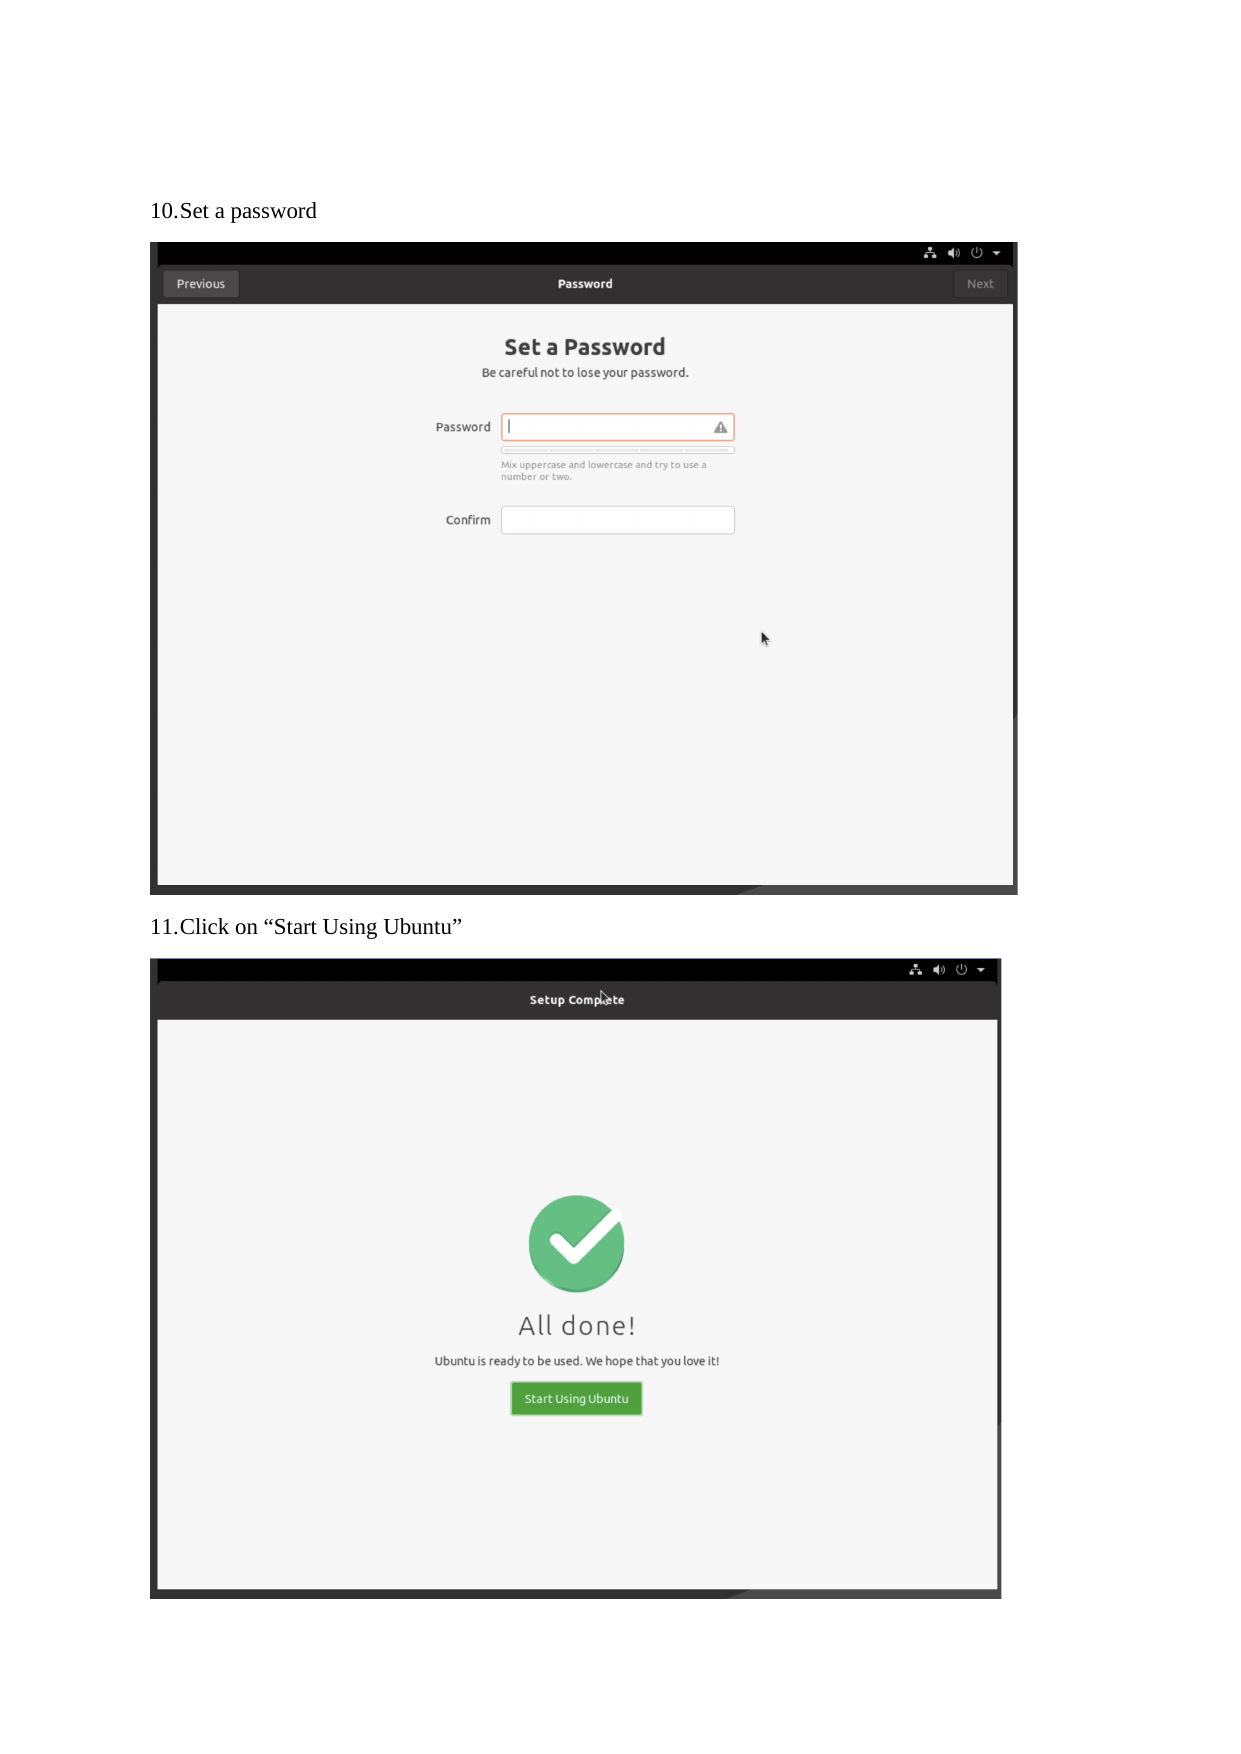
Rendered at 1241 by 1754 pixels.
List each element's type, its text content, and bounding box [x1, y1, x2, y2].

picture [150, 242, 1018, 895]
picture [150, 958, 1002, 1599]
list Click on “Start Using Ubuntu” [150, 913, 1090, 939]
list Set a password [150, 197, 1090, 223]
